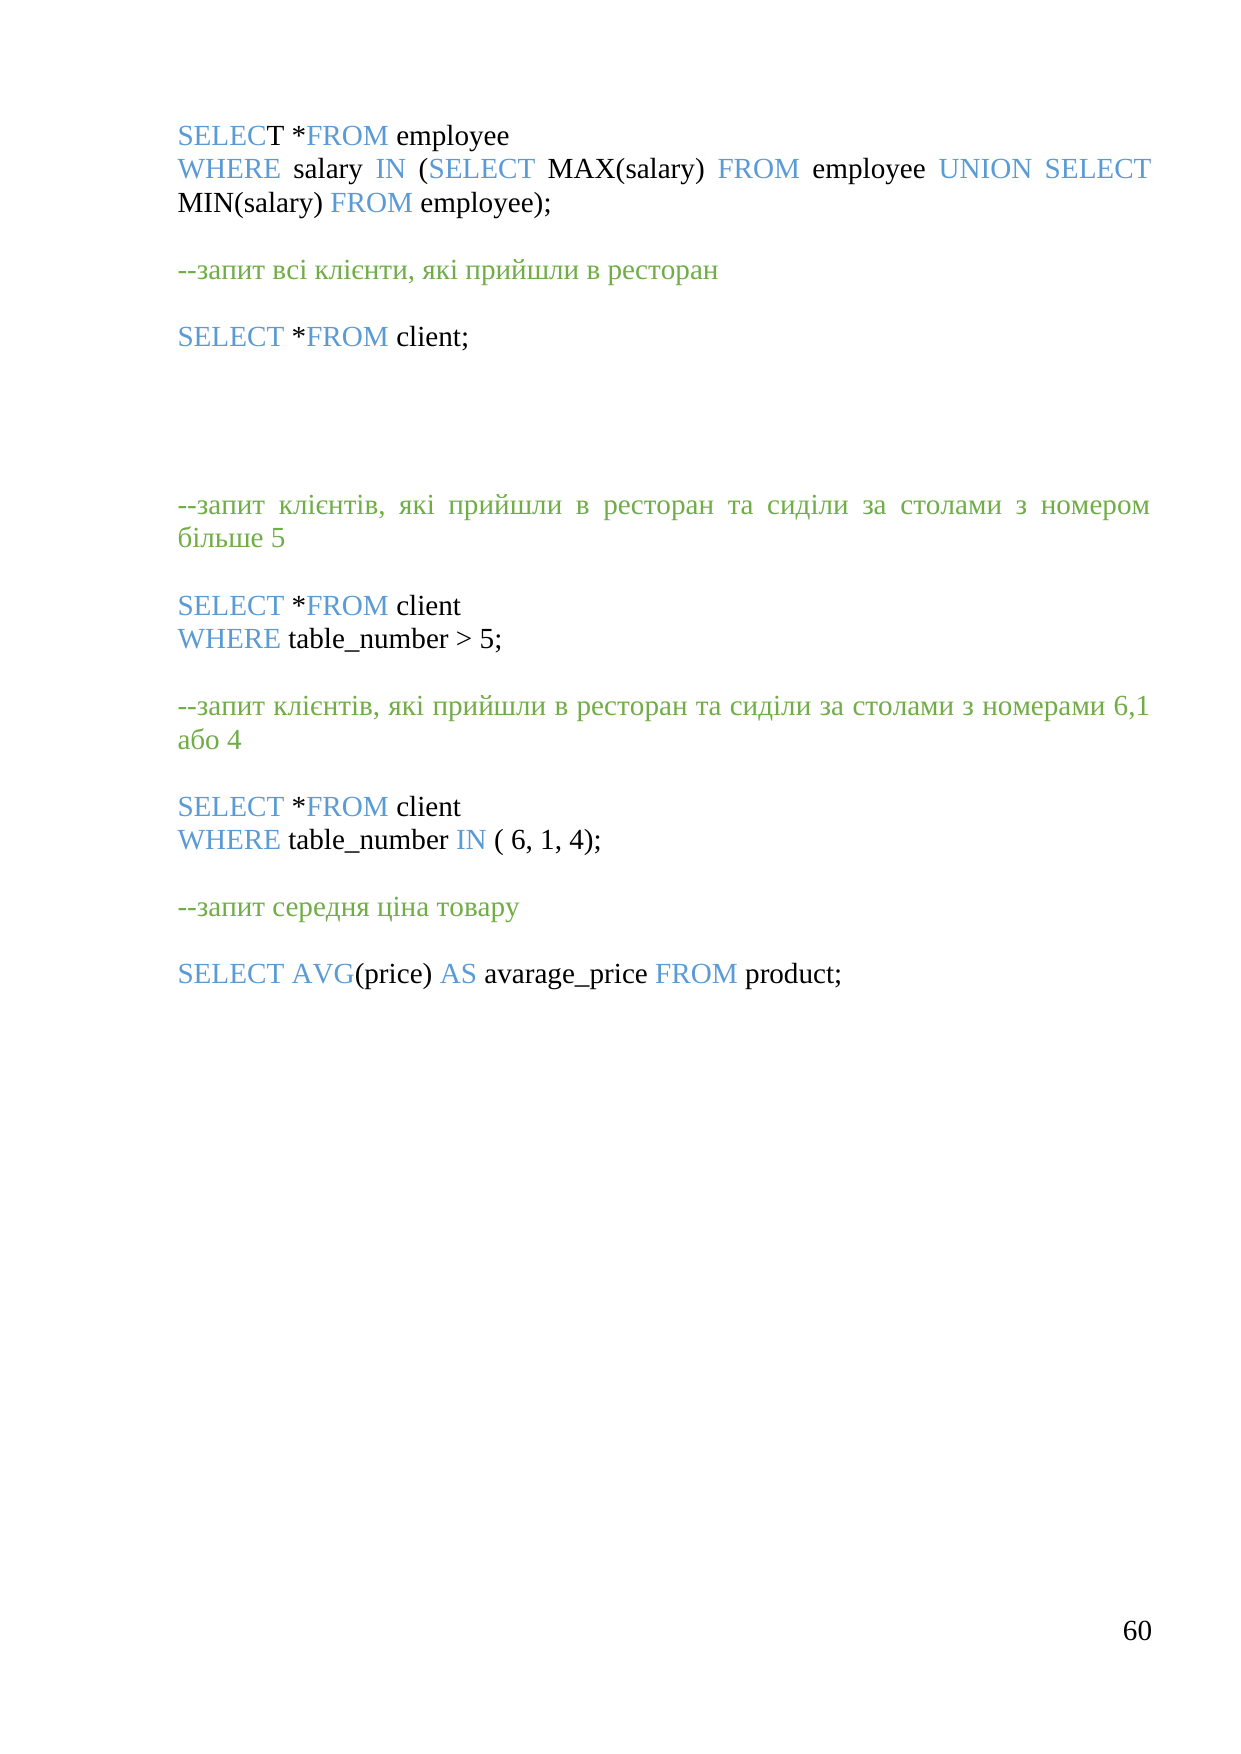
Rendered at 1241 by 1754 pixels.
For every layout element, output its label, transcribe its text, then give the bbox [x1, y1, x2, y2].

text WHERE salary IN (SELECT MAX(salary) FROM employee UNION SELECT MIN(salary) FROM employee); [177, 152, 1152, 219]
text SELECT AVG(price) AS avarage_price FROM product; [177, 957, 1152, 990]
text --запит всі клієнти, які прийшли в ресторан [177, 252, 1152, 286]
text SELECT *FROM employee [177, 118, 1152, 152]
text --запит клієнтів, які прийшли в ресторан та сиділи за столами з номерами 6,1 або 4 [177, 688, 1152, 755]
text WHERE table_number > 5; [177, 621, 1152, 655]
text SELECT *FROM client [177, 588, 1152, 621]
text SELECT *FROM client; [177, 319, 1152, 353]
text WHERE table_number IN ( 6, 1, 4); [177, 822, 1152, 856]
text --запит клієнтів, які прийшли в ресторан та сиділи за столами з номером більше 5 [177, 487, 1152, 554]
text SELECT *FROM client [177, 789, 1152, 822]
text --запит середня ціна товару [177, 889, 1152, 923]
